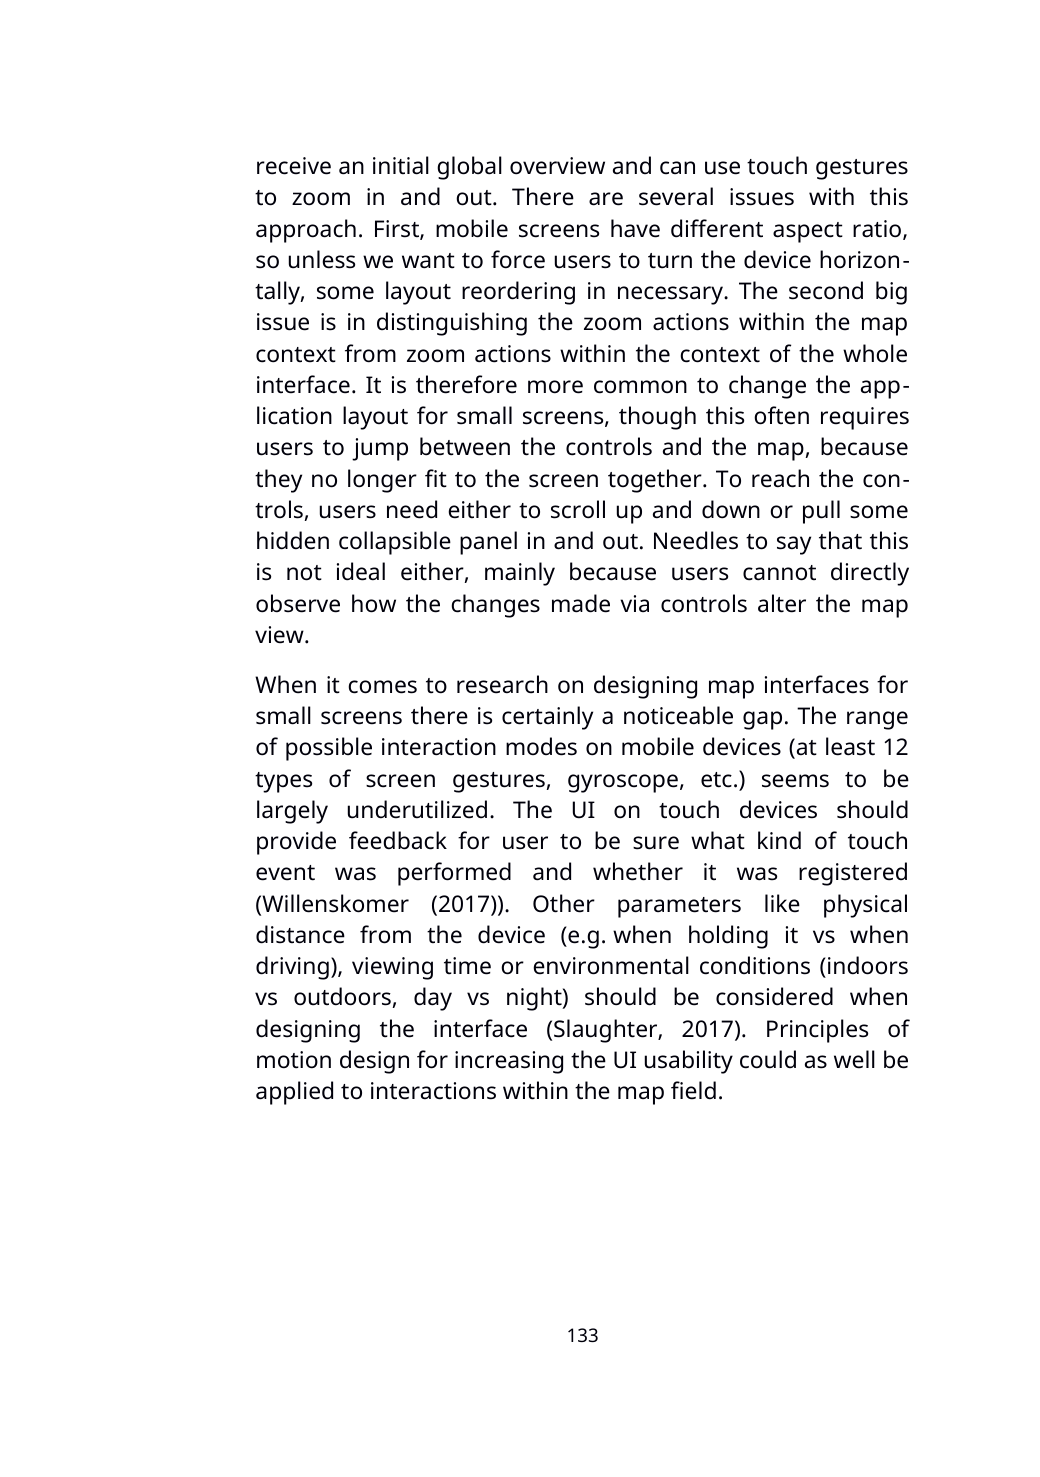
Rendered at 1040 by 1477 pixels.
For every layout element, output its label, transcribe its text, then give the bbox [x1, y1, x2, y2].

text When it comes to research on designing map interfaces for small screens there is certainly a noticeable gap. The range of possible interaction modes on mobile devices (at least 12 types of screen gestures, gyroscope, etc.) seems to be largely underutilized. The UI on touch devices should provide feedback for user to be sure what kind of touch event was performed and whether it was registered (Willenskomer (2017)). Other parameters like physical distance from the device (e.g. when holding it vs when driving), viewing time or environmental conditions (indoors vs outdoors, day vs night) should be considered when designing the interface (Slaughter, 2017). Principles of motion design for increasing the UI usability could as well be applied to interactions within the map field. [255, 669, 910, 1106]
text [255, 150, 910, 650]
